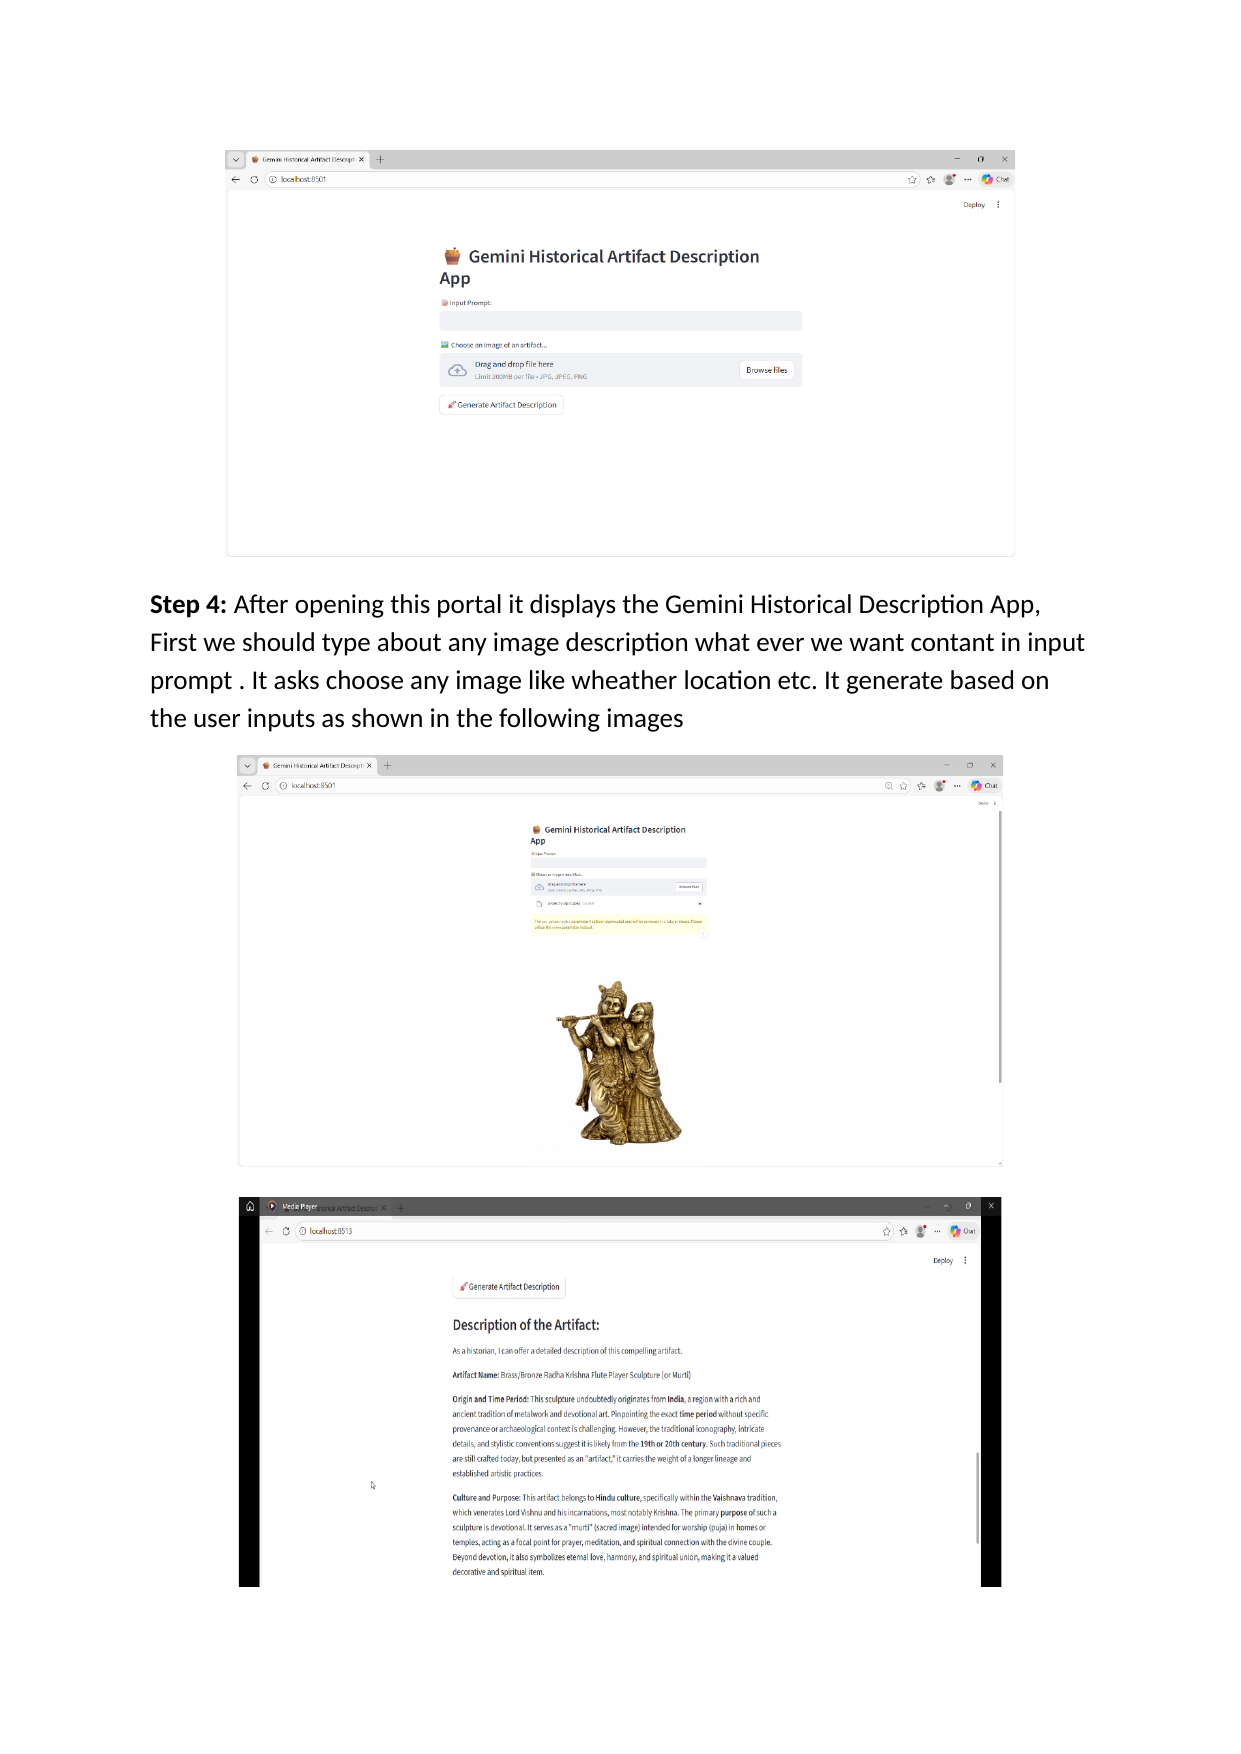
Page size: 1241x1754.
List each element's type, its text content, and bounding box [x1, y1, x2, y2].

text Step 4: After opening this portal it displays the Gemini Historical Description App, First we should type about any image description what ever we want contant in input prompt . It asks choose any image like wheather location etc. It generate based on the user inputs as shown in the following images [150, 587, 1090, 734]
picture [237, 755, 1004, 1167]
picture [238, 1197, 1002, 1587]
picture [225, 150, 1016, 557]
